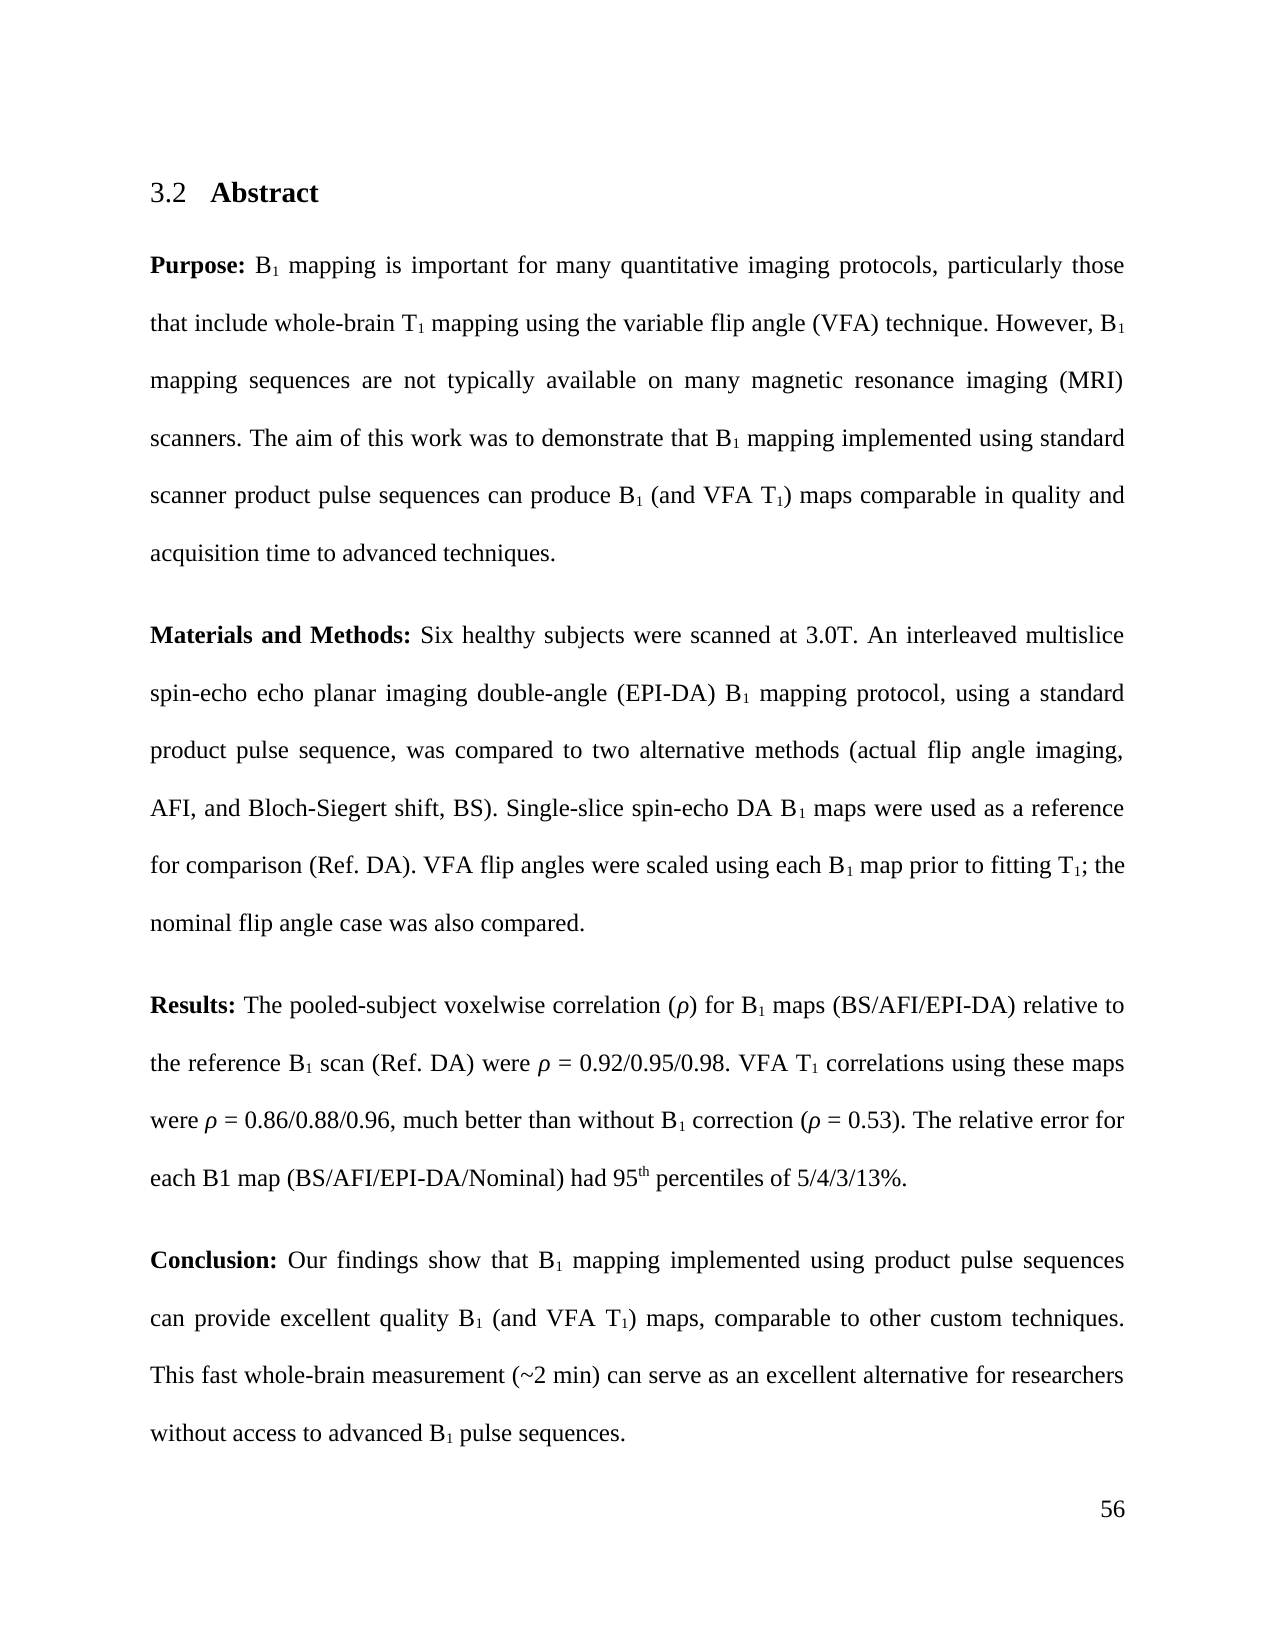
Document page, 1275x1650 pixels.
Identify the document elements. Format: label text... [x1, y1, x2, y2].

text Materials and Methods: Six healthy subjects were scanned at 3.0T. An interleaved multislice spin-echo echo planar imaging double-angle (EPI-DA) B1 mapping protocol, using a standard product pulse sequence, was compared to two alternative methods (actual flip angle imaging, AFI, and Bloch-Siegert shift, BS). Single-slice spin-echo DA B1 maps were used as a reference for comparison (Ref. DA). VFA flip angles were scaled using each B1 map prior to fitting T1; the nominal flip angle case was also compared. [150, 620, 1125, 937]
subtitle Abstract [150, 175, 1125, 208]
text Conclusion: Our findings show that B1 mapping implemented using product pulse sequences can provide excellent quality B1 (and VFA T1) maps, comparable to other custom techniques. This fast whole-brain measurement (~2 min) can serve as an excellent alternative for researchers without access to advanced B1 pulse sequences. [150, 1245, 1125, 1447]
text Purpose: B1 mapping is important for many quantitative imaging protocols, particularly those that include whole-brain T1 mapping using the variable flip angle (VFA) technique. However, B1 mapping sequences are not typically available on many magnetic resonance imaging (MRI) scanners. The aim of this work was to demonstrate that B1 mapping implemented using standard scanner product pulse sequences can produce B1 (and VFA T1) maps comparable in quality and acquisition time to advanced techniques. [150, 250, 1125, 567]
text Results: The pooled-subject voxelwise correlation (ρ) for B1 maps (BS/AFI/EPI-DA) relative to the reference B1 scan (Ref. DA) were ρ = 0.92/0.95/0.98. VFA T1 correlations using these maps were ρ = 0.86/0.88/0.96, much better than without B1 correction (ρ = 0.53). The relative error for each B1 map (BS/AFI/EPI-DA/Nominal) had 95th percentiles of 5/4/3/13%. [150, 990, 1125, 1192]
